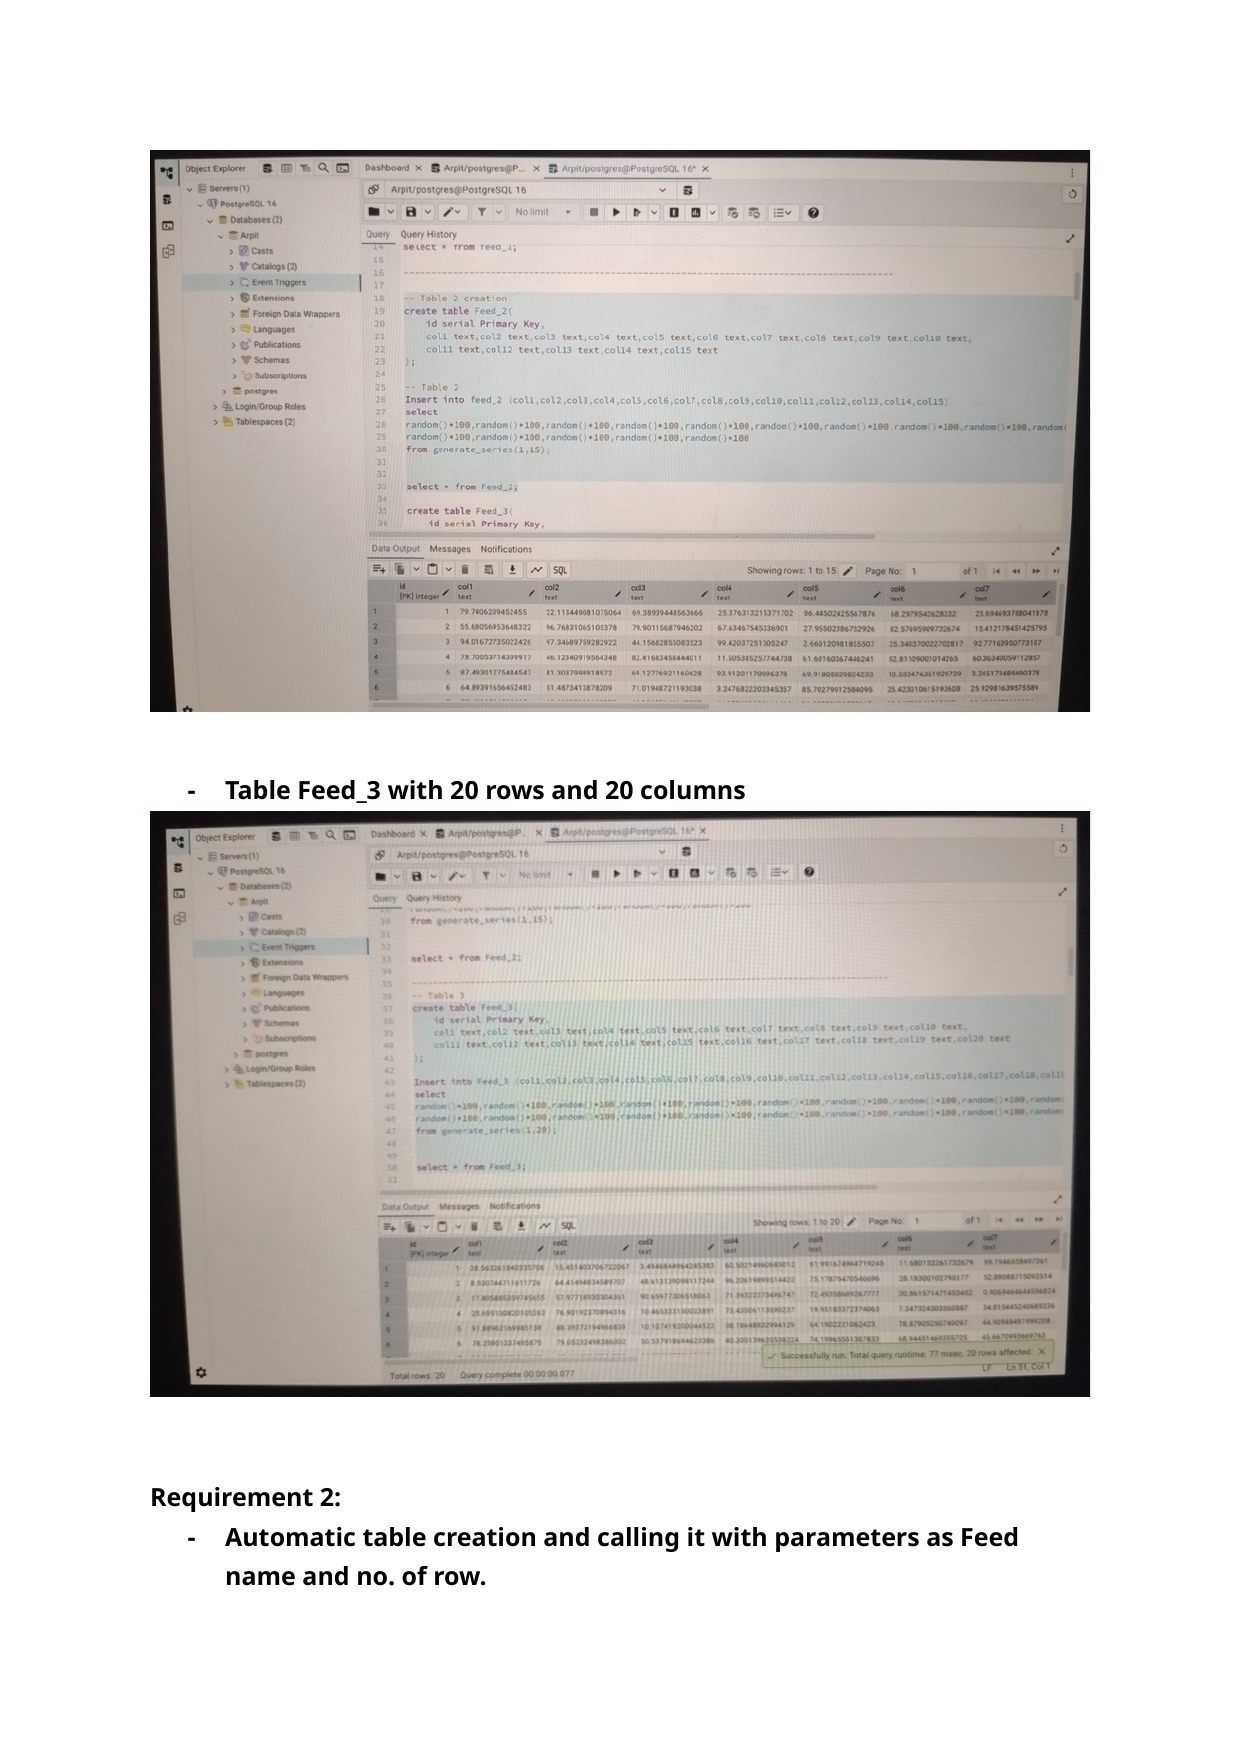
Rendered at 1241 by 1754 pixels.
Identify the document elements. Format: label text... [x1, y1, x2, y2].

picture [150, 811, 1091, 1397]
list Automatic table creation and calling it with parameters as Feed name and no. of row. [187, 1519, 1090, 1592]
picture [150, 150, 1091, 712]
list Table Feed_3 with 20 rows and 20 columns [187, 772, 1090, 806]
list Requirement 2: [150, 1480, 1090, 1514]
